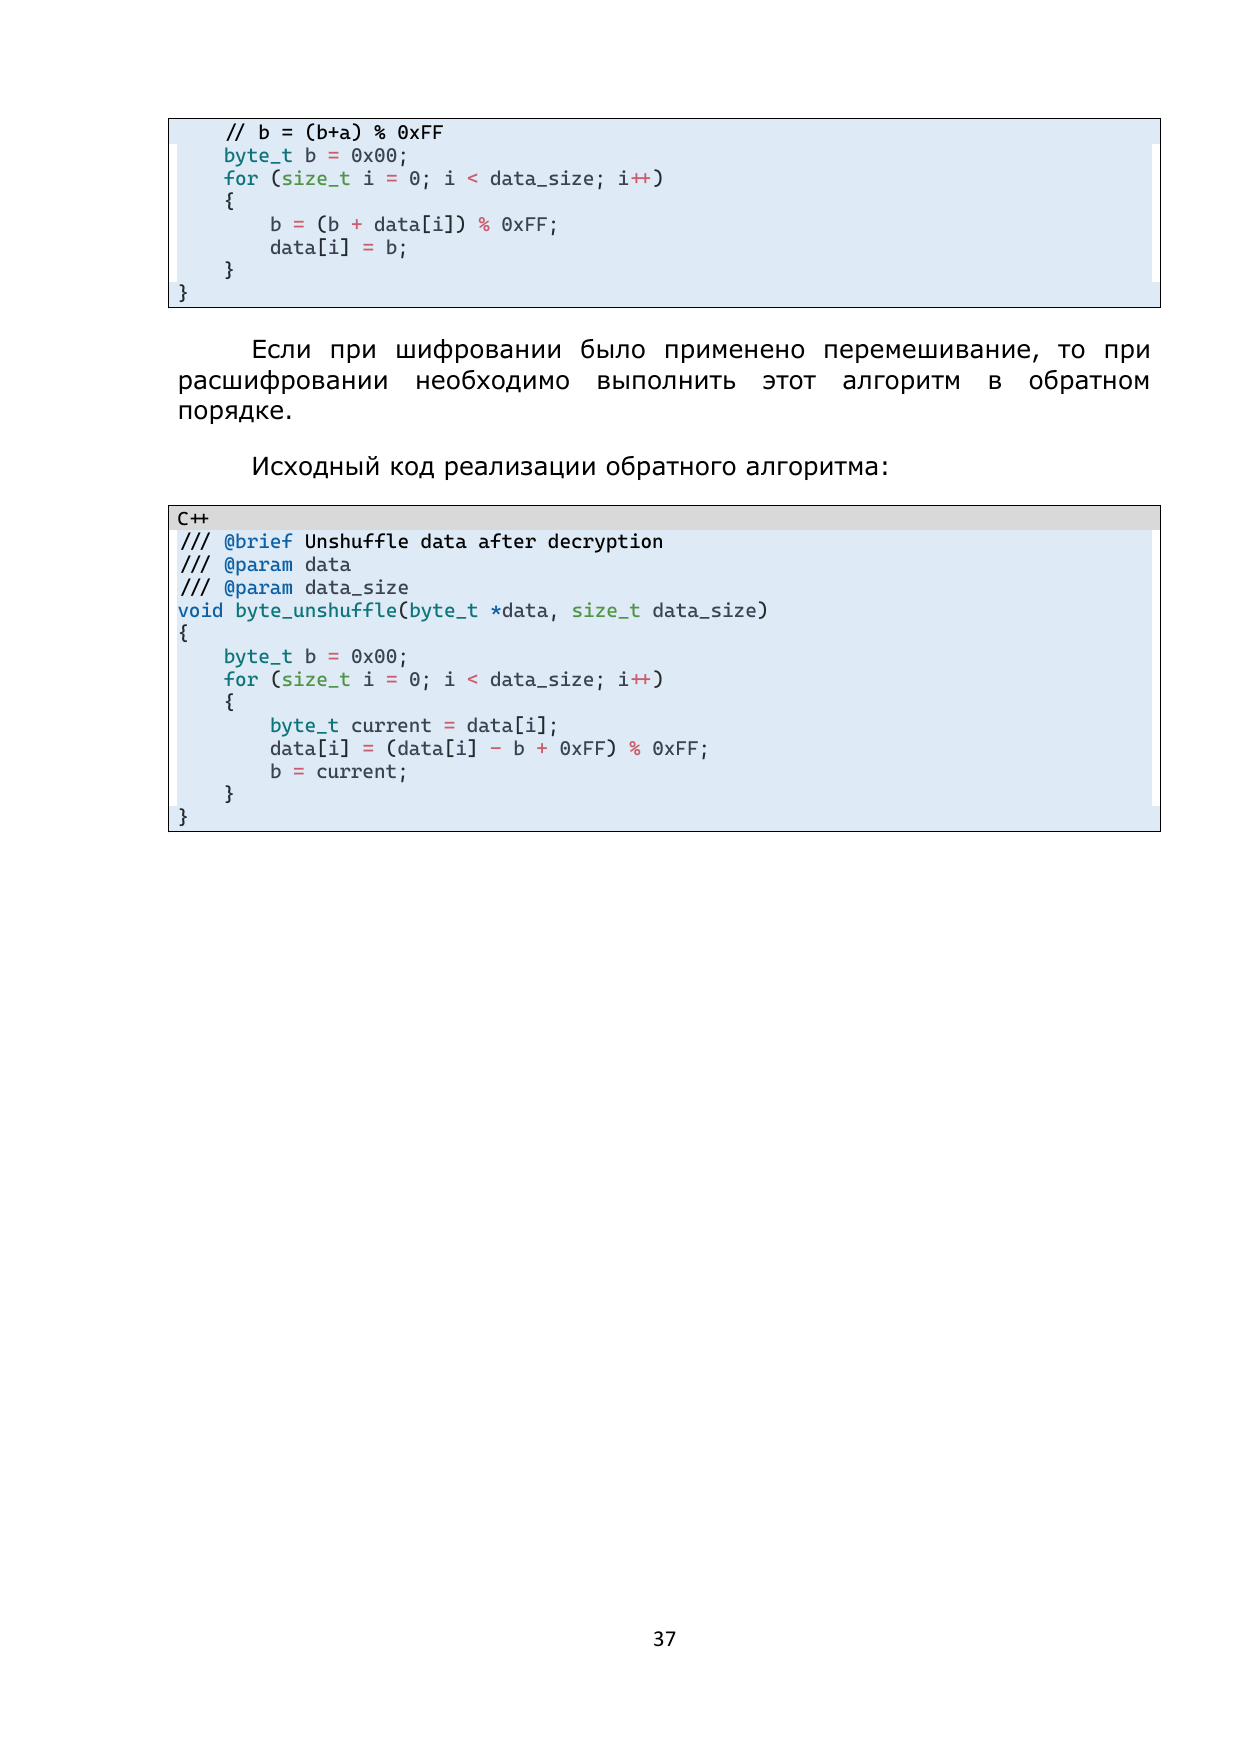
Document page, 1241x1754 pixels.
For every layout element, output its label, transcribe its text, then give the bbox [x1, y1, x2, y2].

text { [177, 691, 1152, 714]
text byte_t current = data[i]; [177, 714, 1152, 737]
text // b = (b+a) % 0xFF [169, 119, 1160, 144]
text } [169, 803, 1160, 831]
text } [169, 279, 1160, 307]
text data[i] = (data[i] - b + 0xFF) % 0xFF; [177, 737, 1152, 760]
text } [177, 783, 1152, 803]
text for (size_t i = 0; i < data_size; i++) [177, 167, 1152, 190]
text /// @param data [177, 553, 1152, 576]
text byte_t b = 0x00; [177, 645, 1152, 668]
text /// @brief Unshuffle data after decryption [177, 530, 1152, 553]
text С++ [169, 506, 1160, 530]
text data[i] = b; [177, 236, 1152, 259]
text b = (b + data[i]) % 0xFF; [177, 213, 1152, 236]
text { [177, 190, 1152, 213]
text { [177, 622, 1152, 645]
text } [177, 259, 1152, 279]
text /// @param data_size [177, 576, 1152, 599]
text for (size_t i = 0; i < data_size; i++) [177, 668, 1152, 691]
text byte_t b = 0x00; [177, 144, 1152, 167]
text b = current; [177, 760, 1152, 783]
text Если при шифровании было применено перемешивание, то при расшифровании необходимо выполнить этот алгоритм в обратном порядке. [177, 333, 1152, 425]
text void byte_unshuffle(byte_t *data, size_t data_size) [177, 599, 1152, 622]
text Исходный код реализации обратного алгоритма: [177, 450, 1152, 480]
